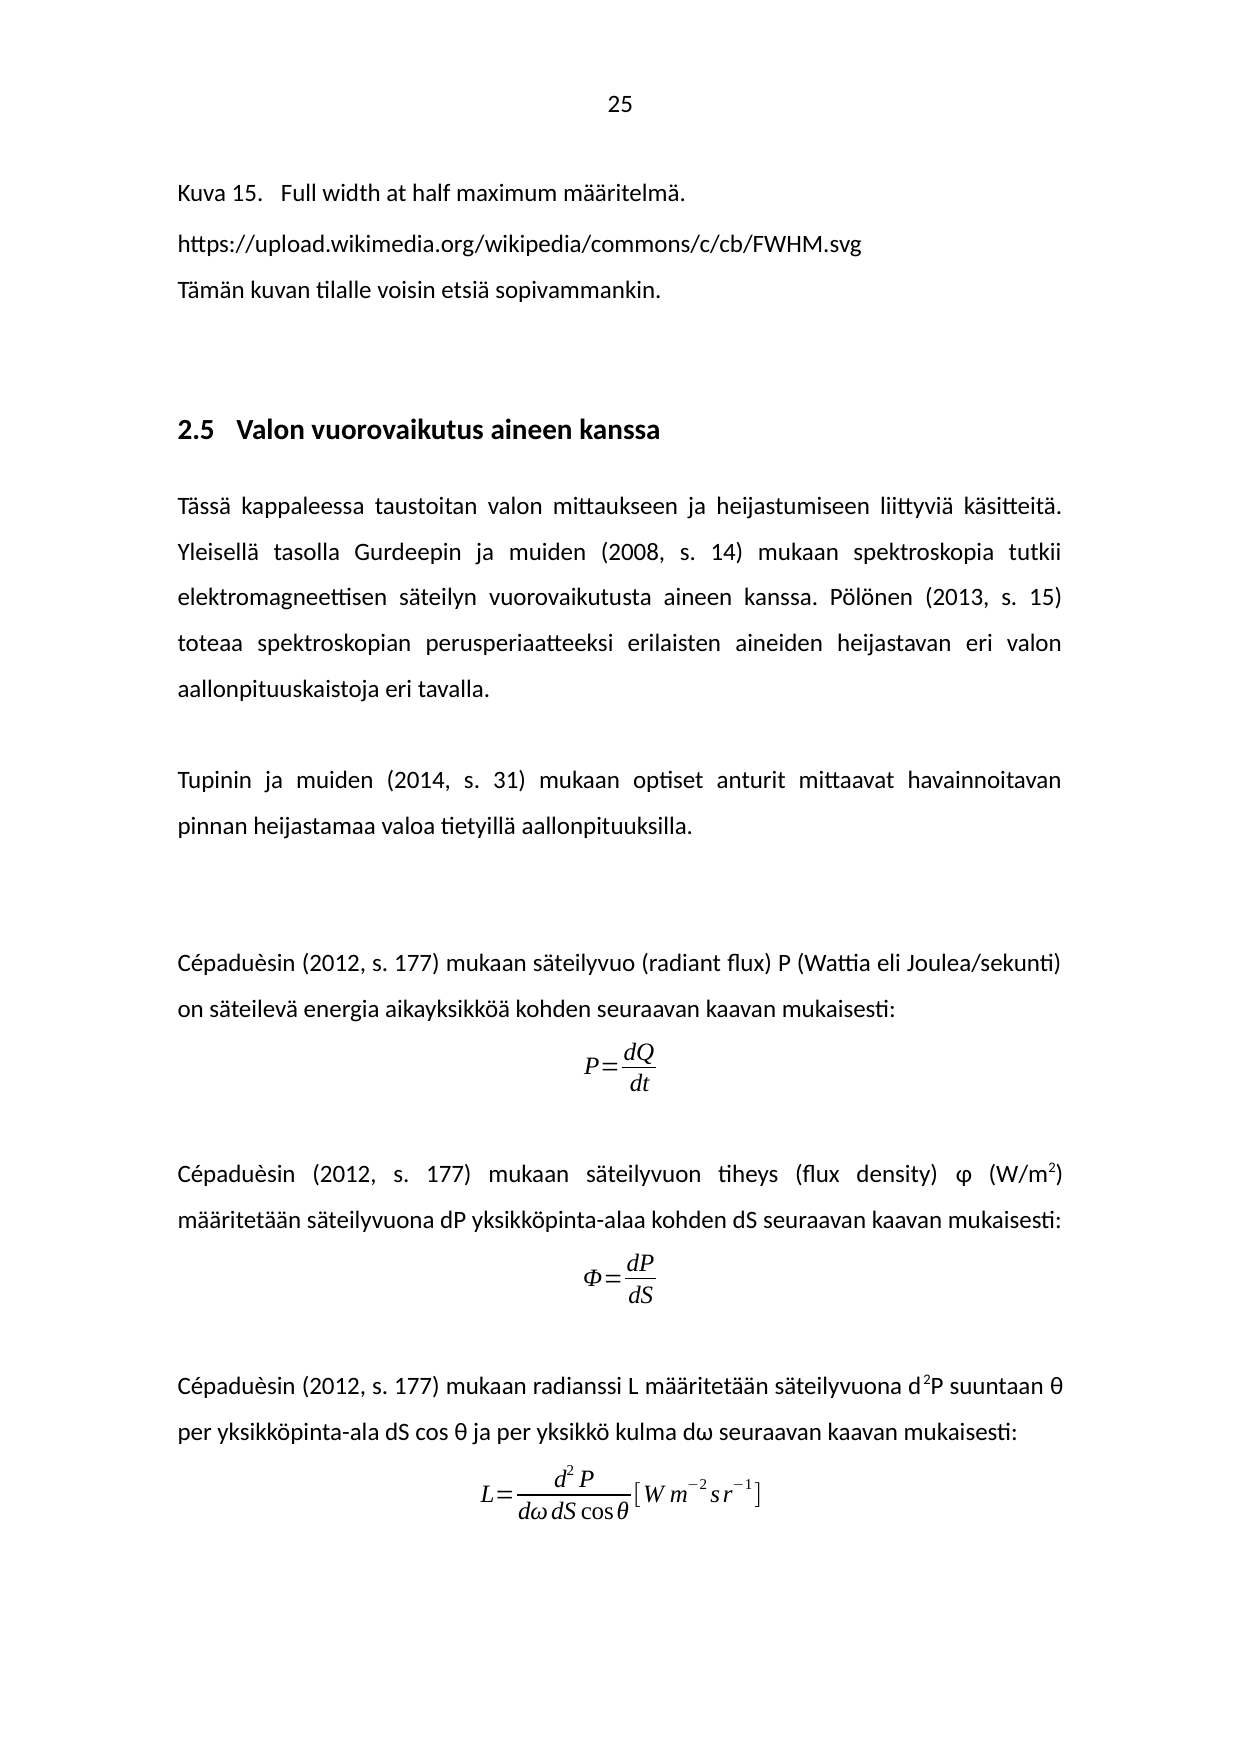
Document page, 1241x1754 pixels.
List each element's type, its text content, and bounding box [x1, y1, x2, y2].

subtitle Valon vuorovaikutus aineen kanssa [177, 411, 1063, 447]
text Cépaduèsin (2012, s. 177) mukaan säteilyvuon tiheys (flux density) φ (W/m2) määritetään säteilyvuona dP yksikköpinta-alaa kohden dS seuraavan kaavan mukaisesti: [177, 1158, 1063, 1235]
text Cépaduèsin (2012, s. 177) mukaan säteilyvuo (radiant flux) P (Wattia eli Joulea/sekunti) on säteilevä energia aikayksikköä kohden seuraavan kaavan mukaisesti: [177, 947, 1063, 1023]
text Tupinin ja muiden (2014, s. 31) mukaan optiset anturit mittaavat havainnoitavan pinnan heijastamaa valoa tietyillä aallonpituuksilla. [177, 764, 1063, 841]
text Cépaduèsin (2012, s. 177) mukaan radianssi L määritetään säteilyvuona d2P suuntaan θ per yksikköpinta-ala dS cos θ ja per yksikkö kulma dω seuraavan kaavan mukaisesti: [177, 1370, 1063, 1446]
text Kuva 15. Full width at half maximum määritelmä. [177, 177, 1063, 208]
text Tässä kappaleessa taustoitan valon mittaukseen ja heijastumiseen liittyviä käsitteitä. Yleisellä tasolla Gurdeepin ja muiden (2008, s. 14) mukaan spektroskopia tutkii elektromagneettisen säteilyn vuorovaikutusta aineen kanssa. Pölönen (2013, s. 15) toteaa spektroskopian perusperiaatteeksi erilaisten aineiden heijastavan eri valon aallonpituuskaistoja eri tavalla. [177, 490, 1063, 703]
text Tämän kuvan tilalle voisin etsiä sopivammankin. [177, 274, 1063, 305]
text https://upload.wikimedia.org/wikipedia/commons/c/cb/FWHM.svg [177, 228, 1063, 259]
